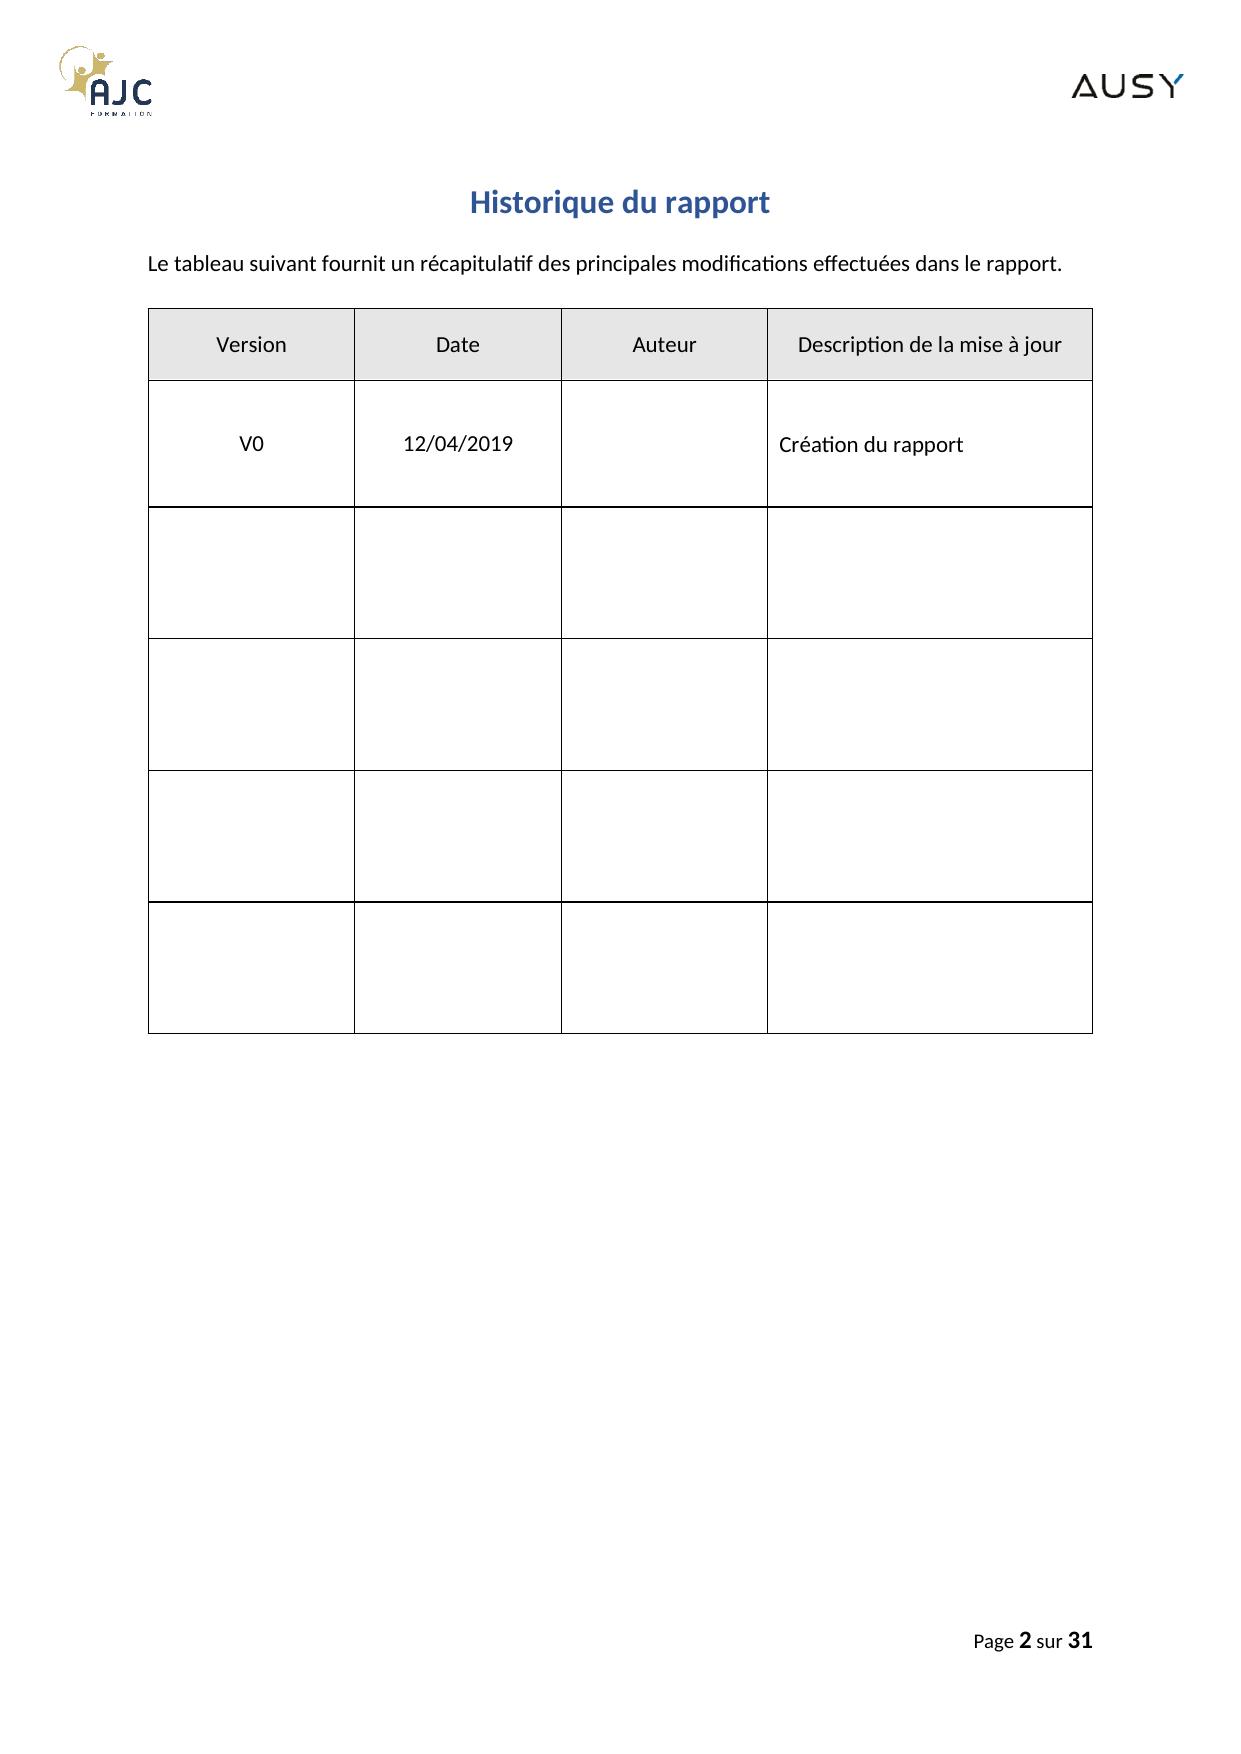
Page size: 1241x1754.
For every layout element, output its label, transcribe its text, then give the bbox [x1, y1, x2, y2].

picture [1071, 74, 1184, 98]
table_cell [768, 771, 1092, 901]
text Le tableau suivant fournit un récapitulatif des principales modifications effectuées dans le rapport. [148, 249, 1093, 278]
table_cell [355, 903, 561, 1033]
table_cell [149, 508, 354, 638]
table_cell [149, 771, 354, 901]
table_cell V0 [149, 381, 354, 506]
picture [59, 46, 152, 116]
table_cell [149, 903, 354, 1033]
table_cell [562, 903, 767, 1033]
table_cell 12/04/2019 [355, 381, 561, 506]
table_cell [768, 903, 1092, 1033]
table_cell [768, 508, 1092, 638]
table_cell [355, 508, 561, 638]
table_cell [149, 639, 354, 770]
table_cell [355, 639, 561, 770]
table_header Version [149, 309, 354, 379]
table_cell [562, 771, 767, 901]
table_cell [562, 639, 767, 770]
table_header Date [355, 309, 561, 379]
table_cell [768, 639, 1092, 770]
table_header Auteur [562, 309, 767, 379]
table_cell [562, 381, 767, 506]
subtitle Historique du rapport [148, 181, 1093, 222]
table_cell Création du rapport [768, 381, 1092, 506]
table_cell [355, 771, 561, 901]
table_cell [562, 508, 767, 638]
table_header Description de la mise à jour [768, 309, 1092, 379]
